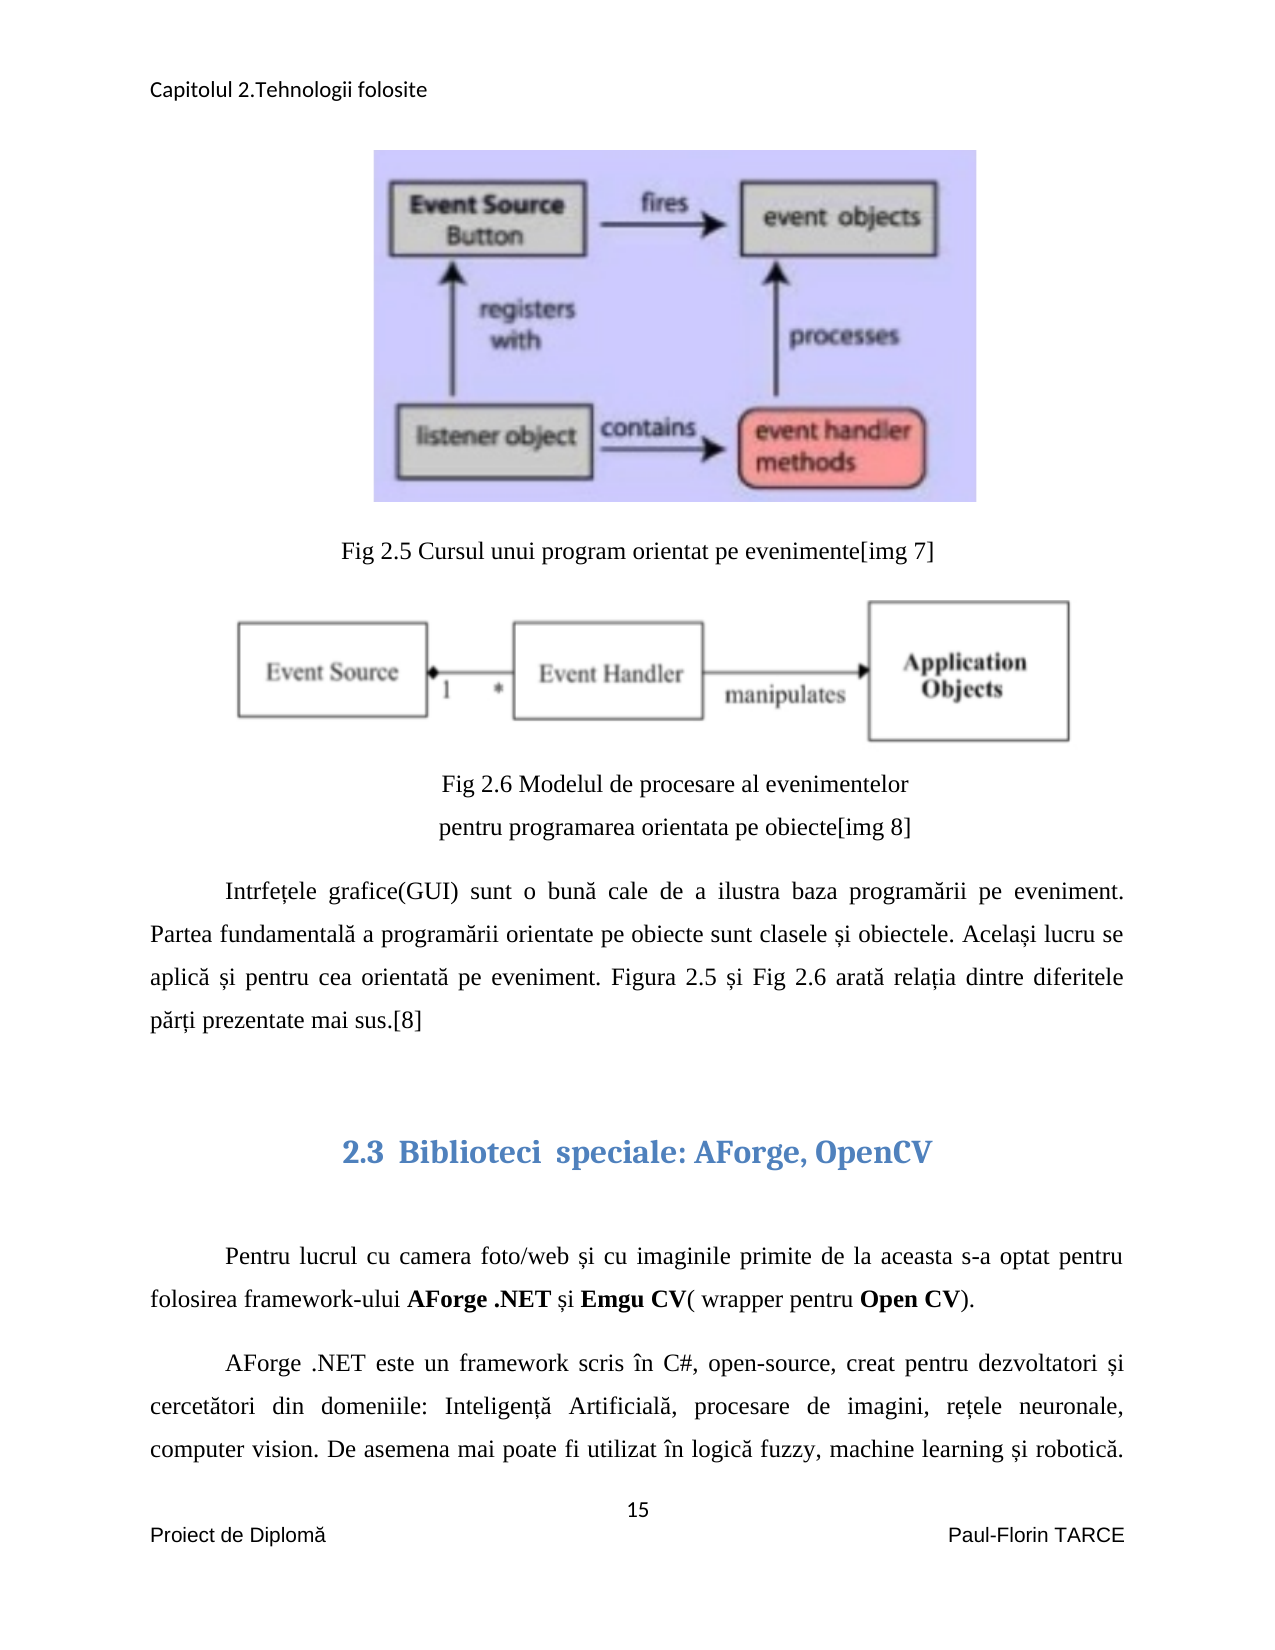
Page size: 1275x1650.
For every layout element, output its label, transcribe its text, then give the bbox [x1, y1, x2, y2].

picture [225, 600, 1087, 756]
subtitle 2.3 Biblioteci speciale: AForge, OpenCV [150, 1133, 1125, 1172]
text Fig 2.5 Cursul unui program orientat pe evenimente[img 7] [150, 536, 1125, 565]
picture [373, 150, 977, 502]
list pentru programarea orientata pe obiecte[img 8] [225, 812, 1125, 841]
text Intrfețele grafice(GUI) sunt o bună cale de a ilustra baza programării pe eveniment. Partea fundamentală a programării orientate pe obiecte sunt clasele și obiectele. Același lucru se aplică și pentru cea orientată pe eveniment. Figura 2.5 și Fig 2.6 arată relația dintre diferitele părți prezentate mai sus.[8] [150, 876, 1125, 1034]
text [150, 1348, 1125, 1463]
text Pentru lucrul cu camera foto/web și cu imaginile primite de la aceasta s-a optat pentru folosirea framework-ului AForge .NET și Emgu CV( wrapper pentru Open CV). [150, 1241, 1125, 1313]
list Fig 2.6 Modelul de procesare al evenimentelor [225, 769, 1125, 798]
